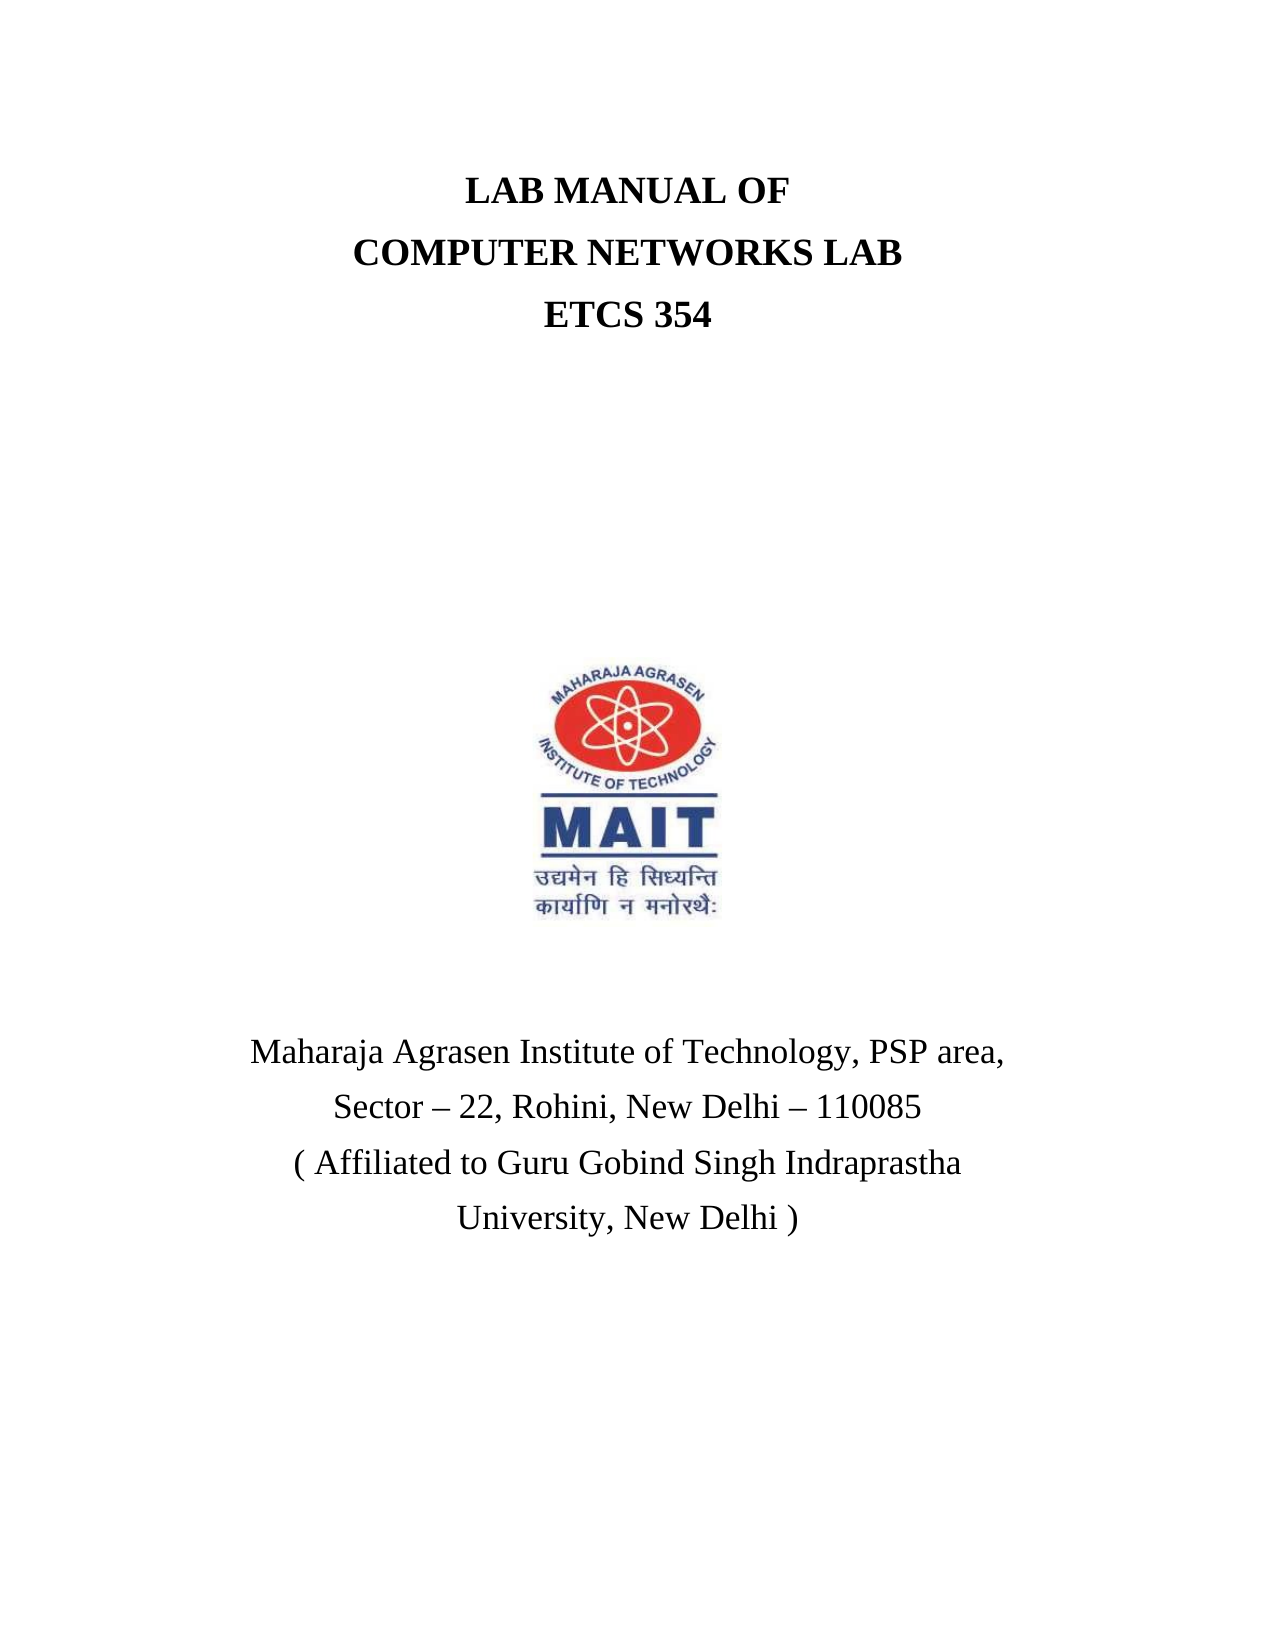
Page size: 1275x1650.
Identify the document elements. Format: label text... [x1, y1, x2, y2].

text Sector – 22, Rohini, New Delhi – 110085 [211, 1086, 1044, 1127]
text ( Affiliated to Guru Gobind Singh Indraprastha University, New Delhi ) [211, 1141, 1044, 1237]
picture [532, 657, 723, 927]
title LAB MANUAL OF COMPUTER NETWORKS LAB ETCS 354 [348, 167, 907, 336]
subtitle Maharaja Agrasen Institute of Technology, PSP area, [211, 1030, 1044, 1071]
